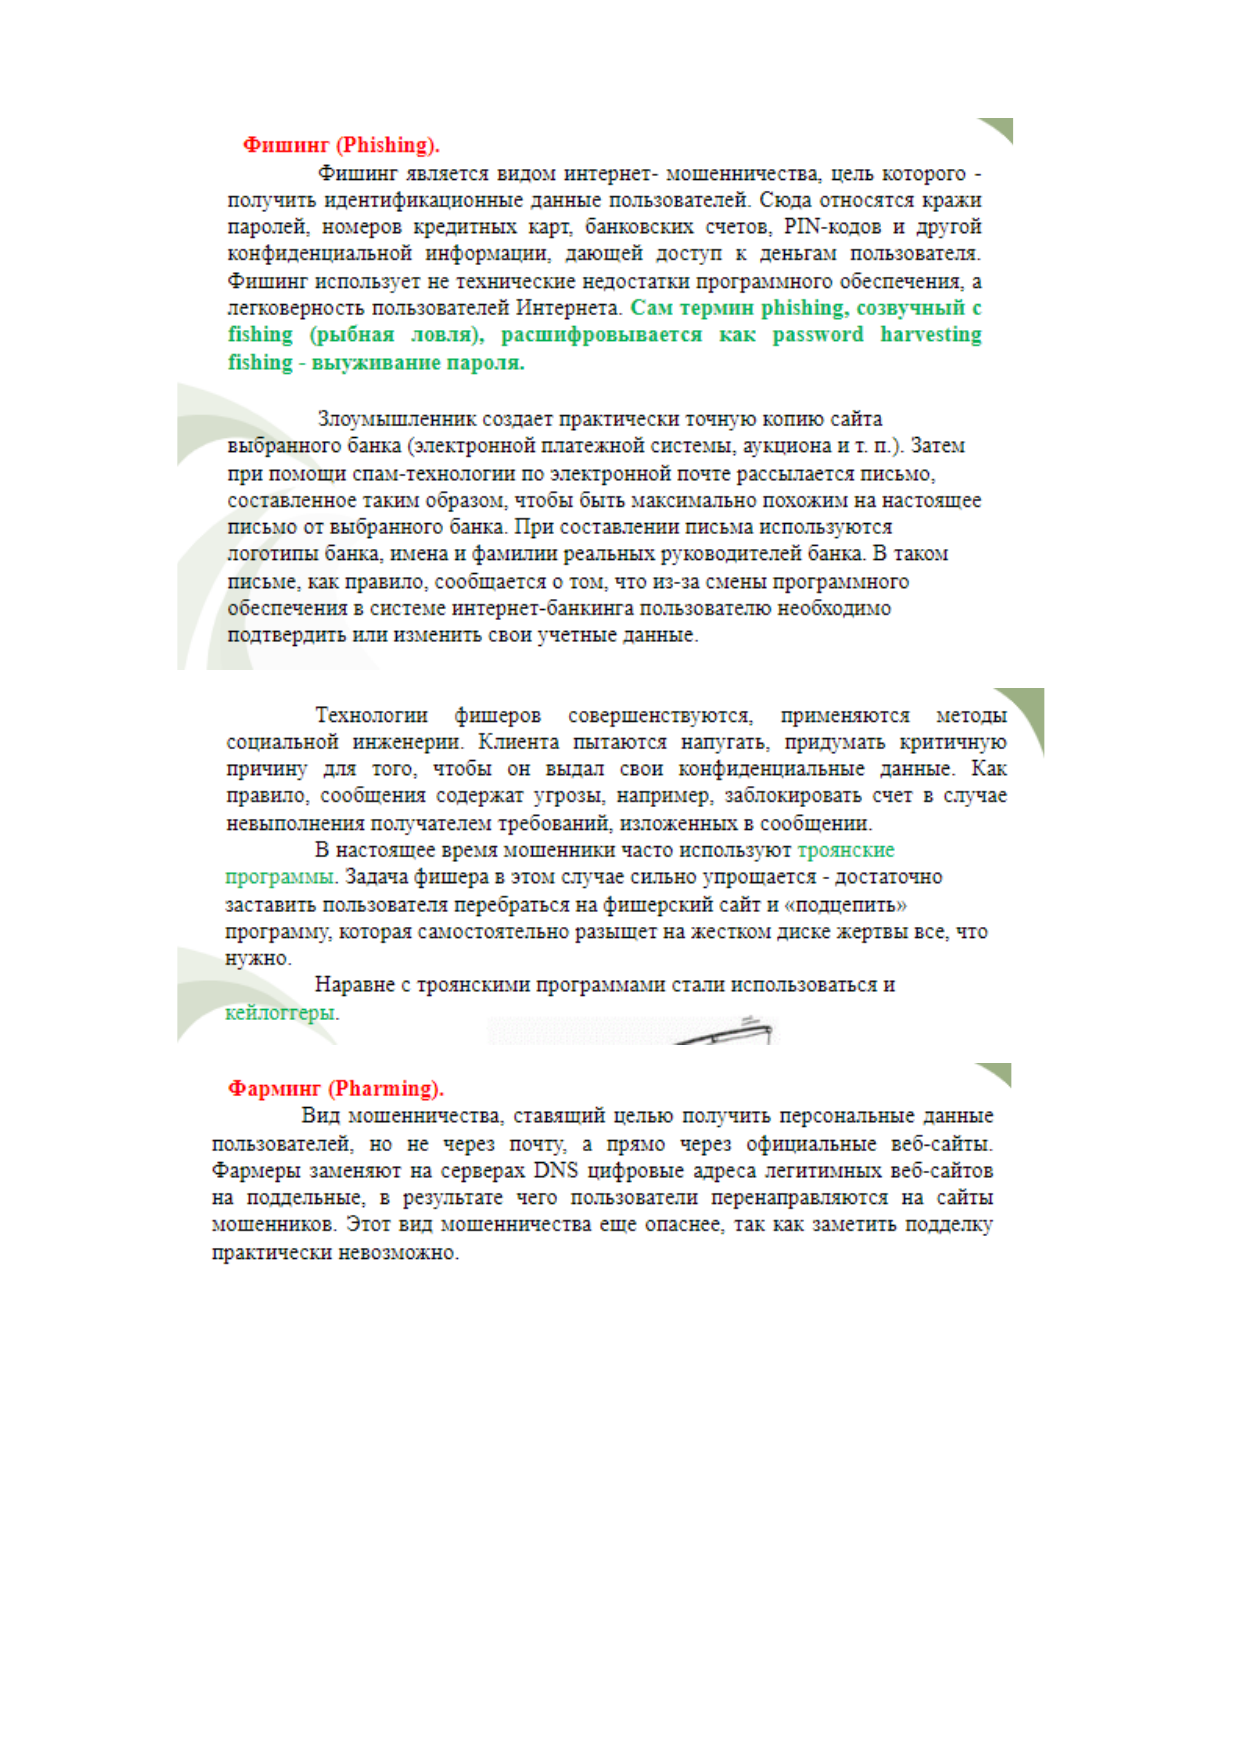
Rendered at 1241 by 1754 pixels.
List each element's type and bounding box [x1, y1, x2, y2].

picture [177, 688, 1045, 1045]
picture [177, 1063, 1012, 1302]
picture [177, 118, 1014, 670]
